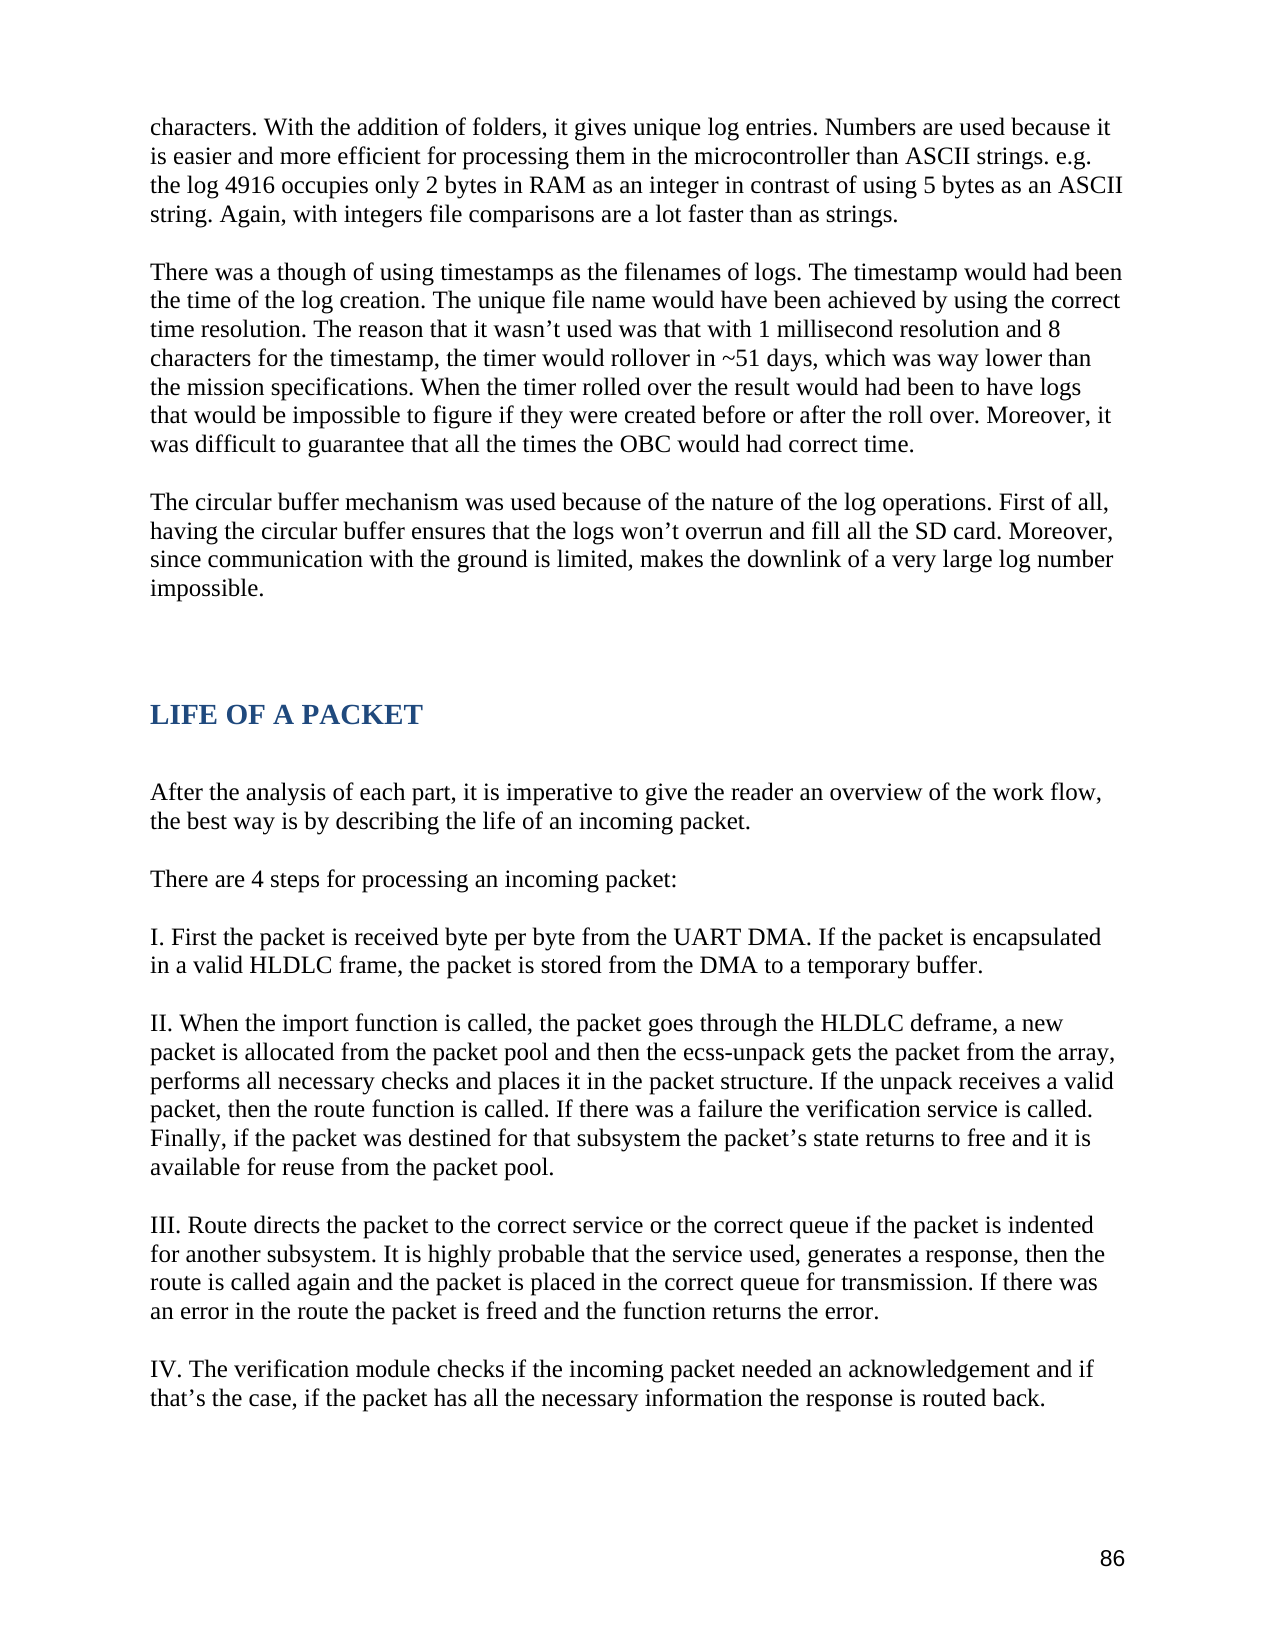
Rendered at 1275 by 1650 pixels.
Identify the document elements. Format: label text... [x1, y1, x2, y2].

text III. Route directs the packet to the correct service or the correct queue if the packet is indented for another subsystem. It is highly probable that the service used, generates a response, then the route is called again and the packet is placed in the correct queue for transmission. If there was an error in the route the packet is freed and the function returns the error. [150, 1210, 1125, 1325]
text IV. The verification module checks if the incoming packet needed an acknowledgement and if that’s the case, if the packet has all the necessary information the response is routed back. [150, 1354, 1125, 1412]
text I. First the packet is received byte per byte from the UART DMA. If the packet is encapsulated in a valid HLDLC frame, the packet is stored from the DMA to a temporary buffer. [150, 922, 1125, 979]
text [150, 112, 1125, 227]
subtitle LIFE OF A PACKET [150, 697, 1089, 731]
text II. When the import function is called, the packet goes through the HLDLC deframe, a new packet is allocated from the packet pool and then the ecss-unpack gets the packet from the array, performs all necessary checks and places it in the packet structure. If the unpack receives a valid packet, then the route function is called. If there was a failure the verification service is called. Finally, if the packet was destined for that subsystem the packet’s state returns to free and it is available for reuse from the packet pool. [150, 1008, 1125, 1181]
text The circular buffer mechanism was used because of the nature of the log operations. First of all, having the circular buffer ensures that the logs won’t overrun and fill all the SD card. Moreover, since communication with the ground is limited, makes the downlink of a very large log number impossible. [150, 487, 1125, 602]
text There was a though of using timestamps as the filenames of logs. The timestamp would had been the time of the log creation. The unique file name would have been achieved by using the correct time resolution. The reason that it wasn’t used was that with 1 millisecond resolution and 8 characters for the timestamp, the timer would rollover in ~51 days, which was way lower than the mission specifications. When the timer rolled over the result would had been to have logs that would be impossible to figure if they were created before or after the roll over. Moreover, it was difficult to guarantee that all the times the OBC would had correct time. [150, 257, 1125, 458]
text After the analysis of each part, it is imperative to give the reader an overview of the work flow, the best way is by describing the life of an incoming packet. [150, 777, 1125, 834]
text There are 4 steps for processing an incoming packet: [150, 864, 1125, 892]
